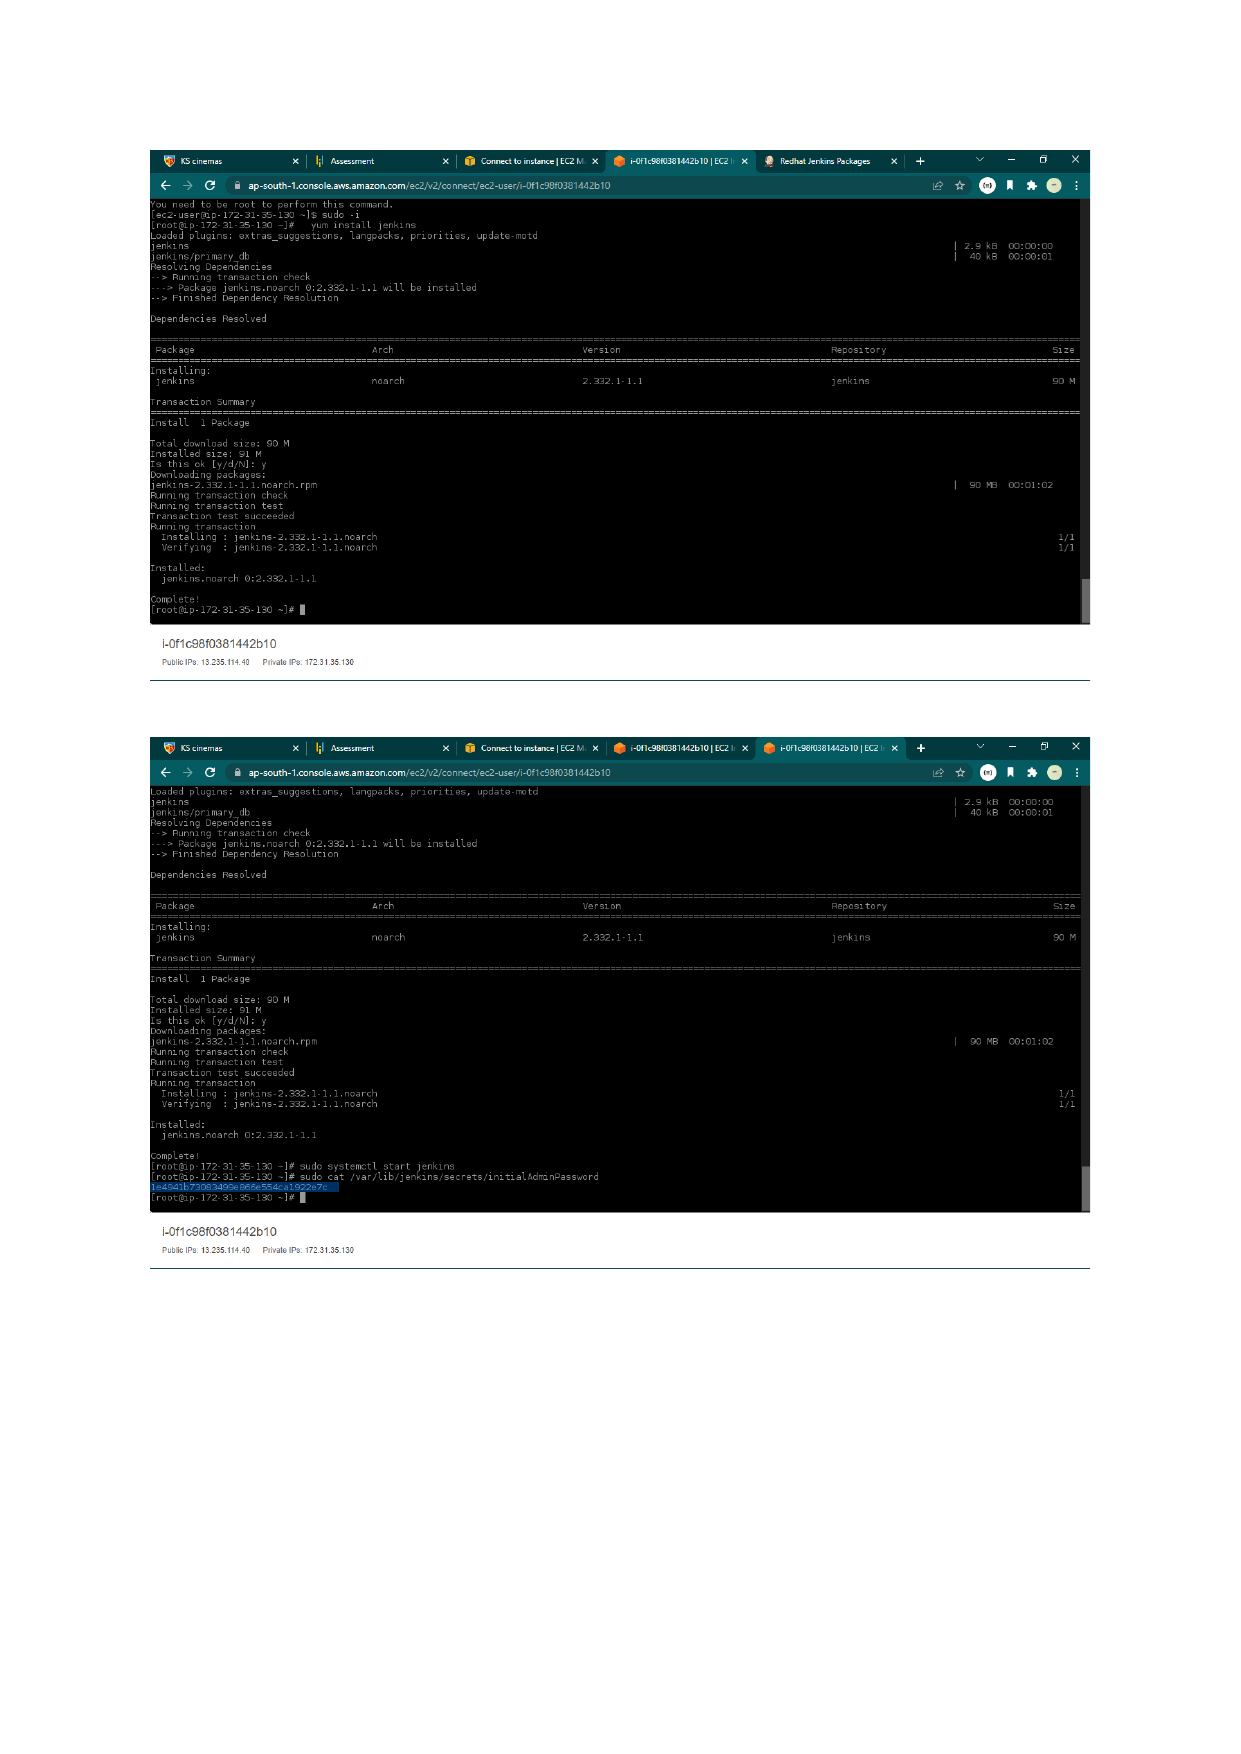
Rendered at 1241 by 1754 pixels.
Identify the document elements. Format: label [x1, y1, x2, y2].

picture [150, 737, 1091, 1269]
picture [150, 150, 1091, 681]
